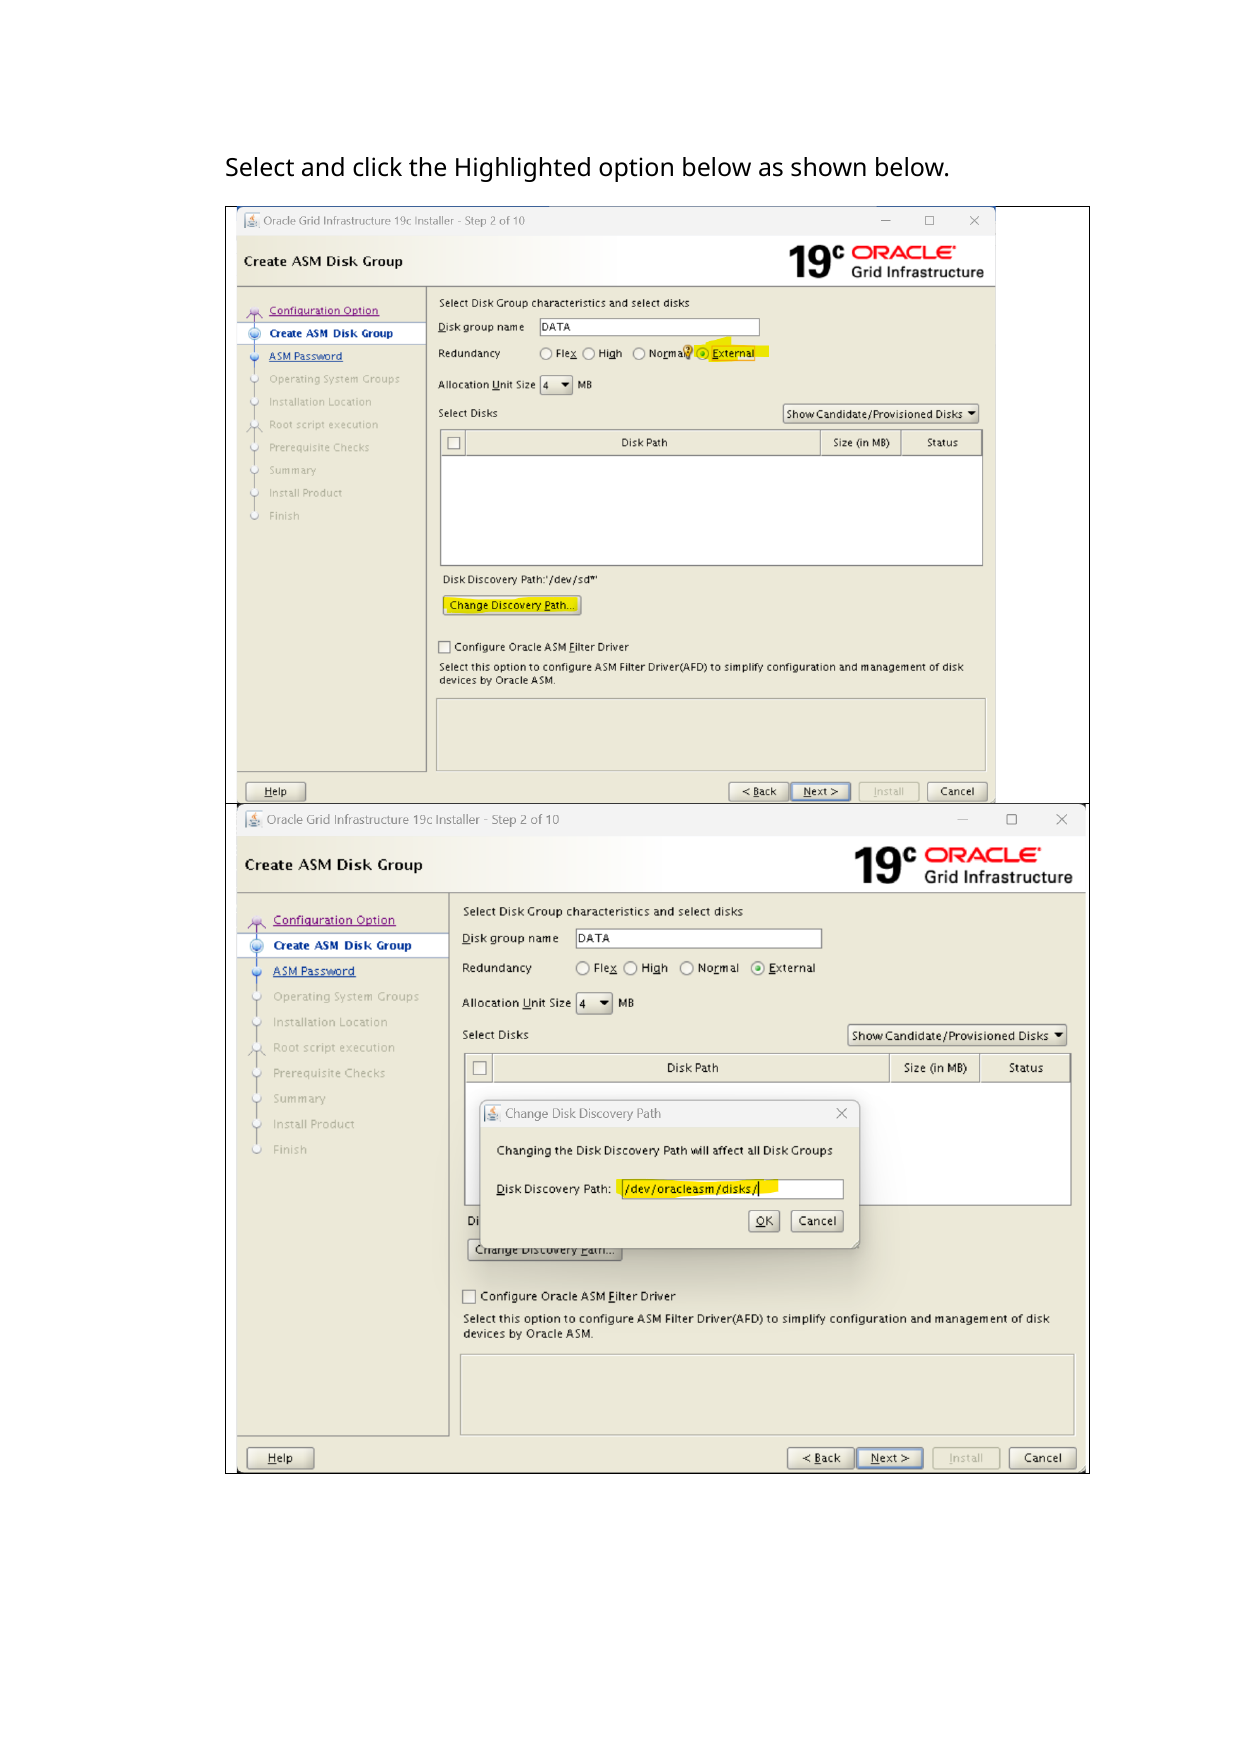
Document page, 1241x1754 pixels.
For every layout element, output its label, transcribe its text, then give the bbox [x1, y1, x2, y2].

table_header [996, 207, 1089, 803]
table_cell [226, 804, 236, 1472]
picture [236, 206, 1086, 1473]
text Select and click the Highlighted option below as shown below. [225, 150, 1090, 184]
table_header [226, 207, 236, 803]
